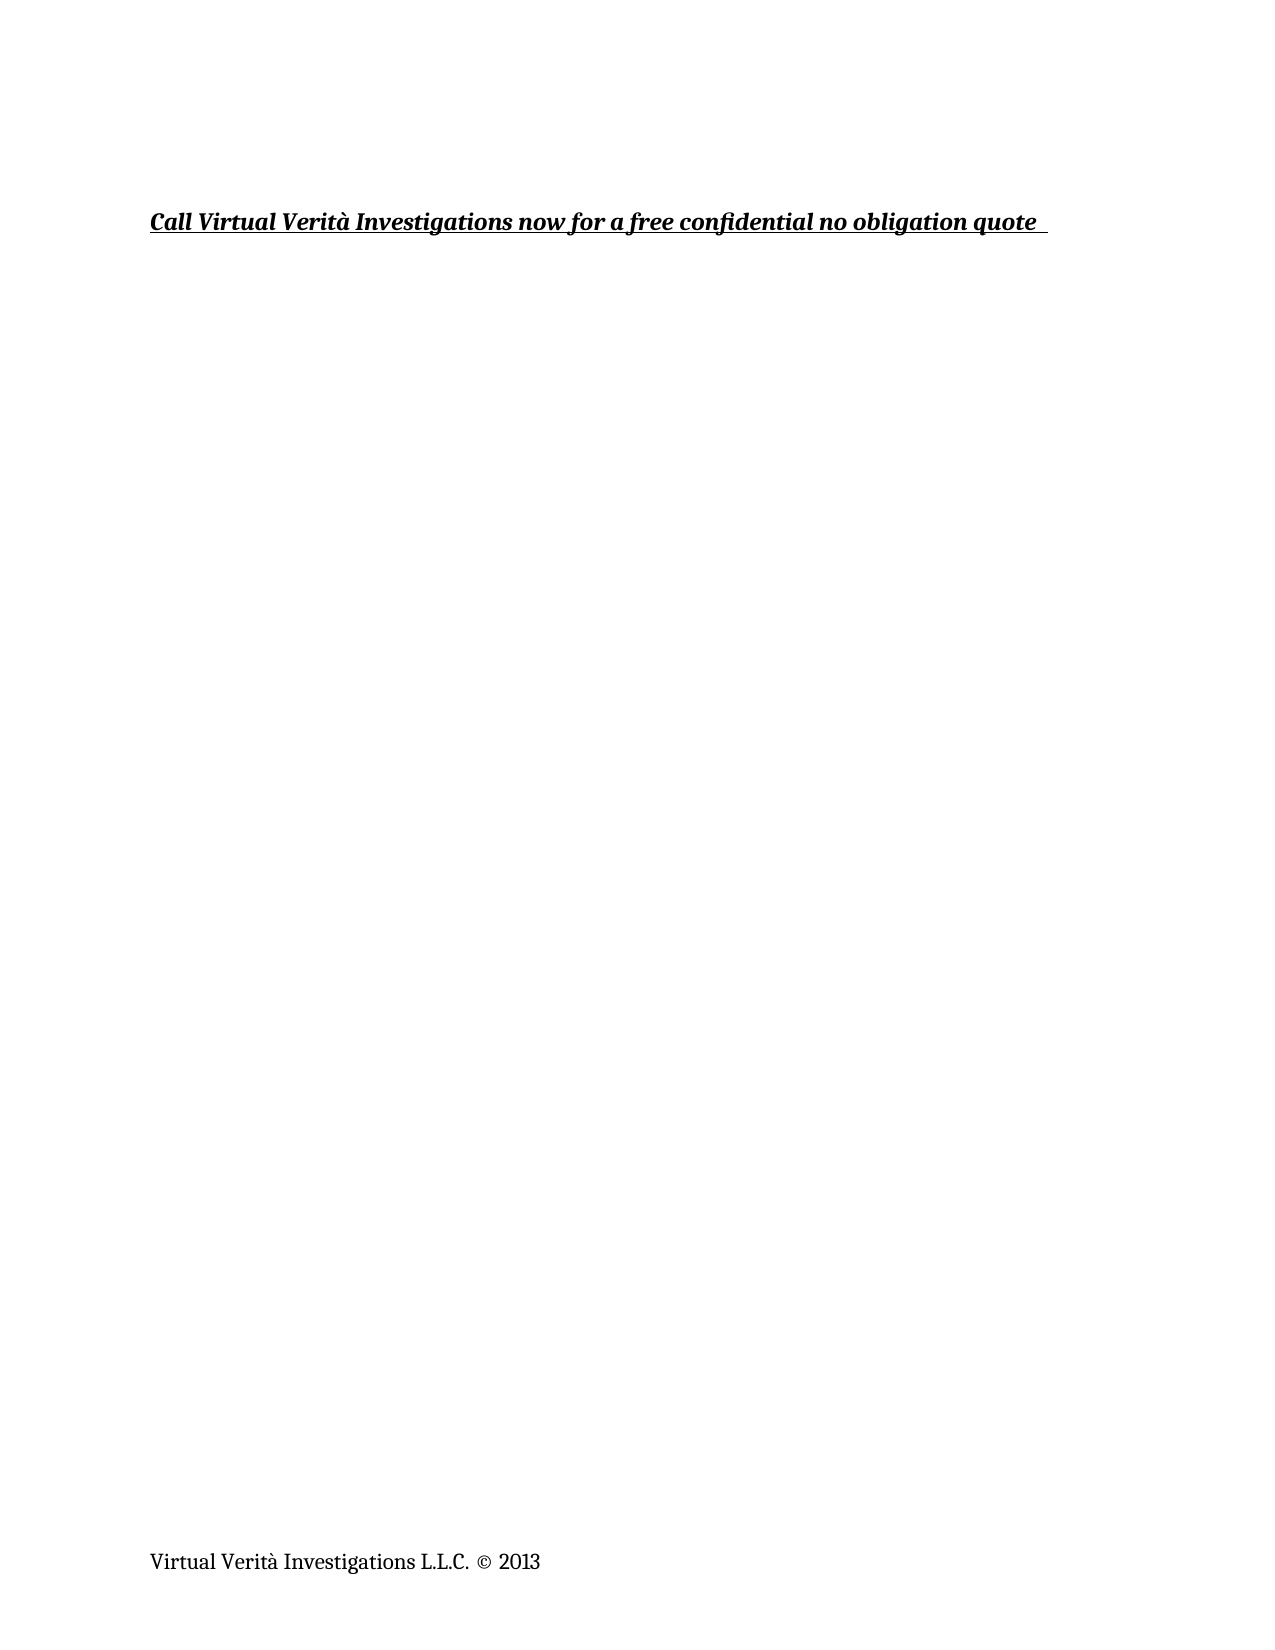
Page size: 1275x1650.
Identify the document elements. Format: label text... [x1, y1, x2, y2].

text Call Virtual Verità Investigations now for a free confidential no obligation quote [150, 207, 1125, 236]
